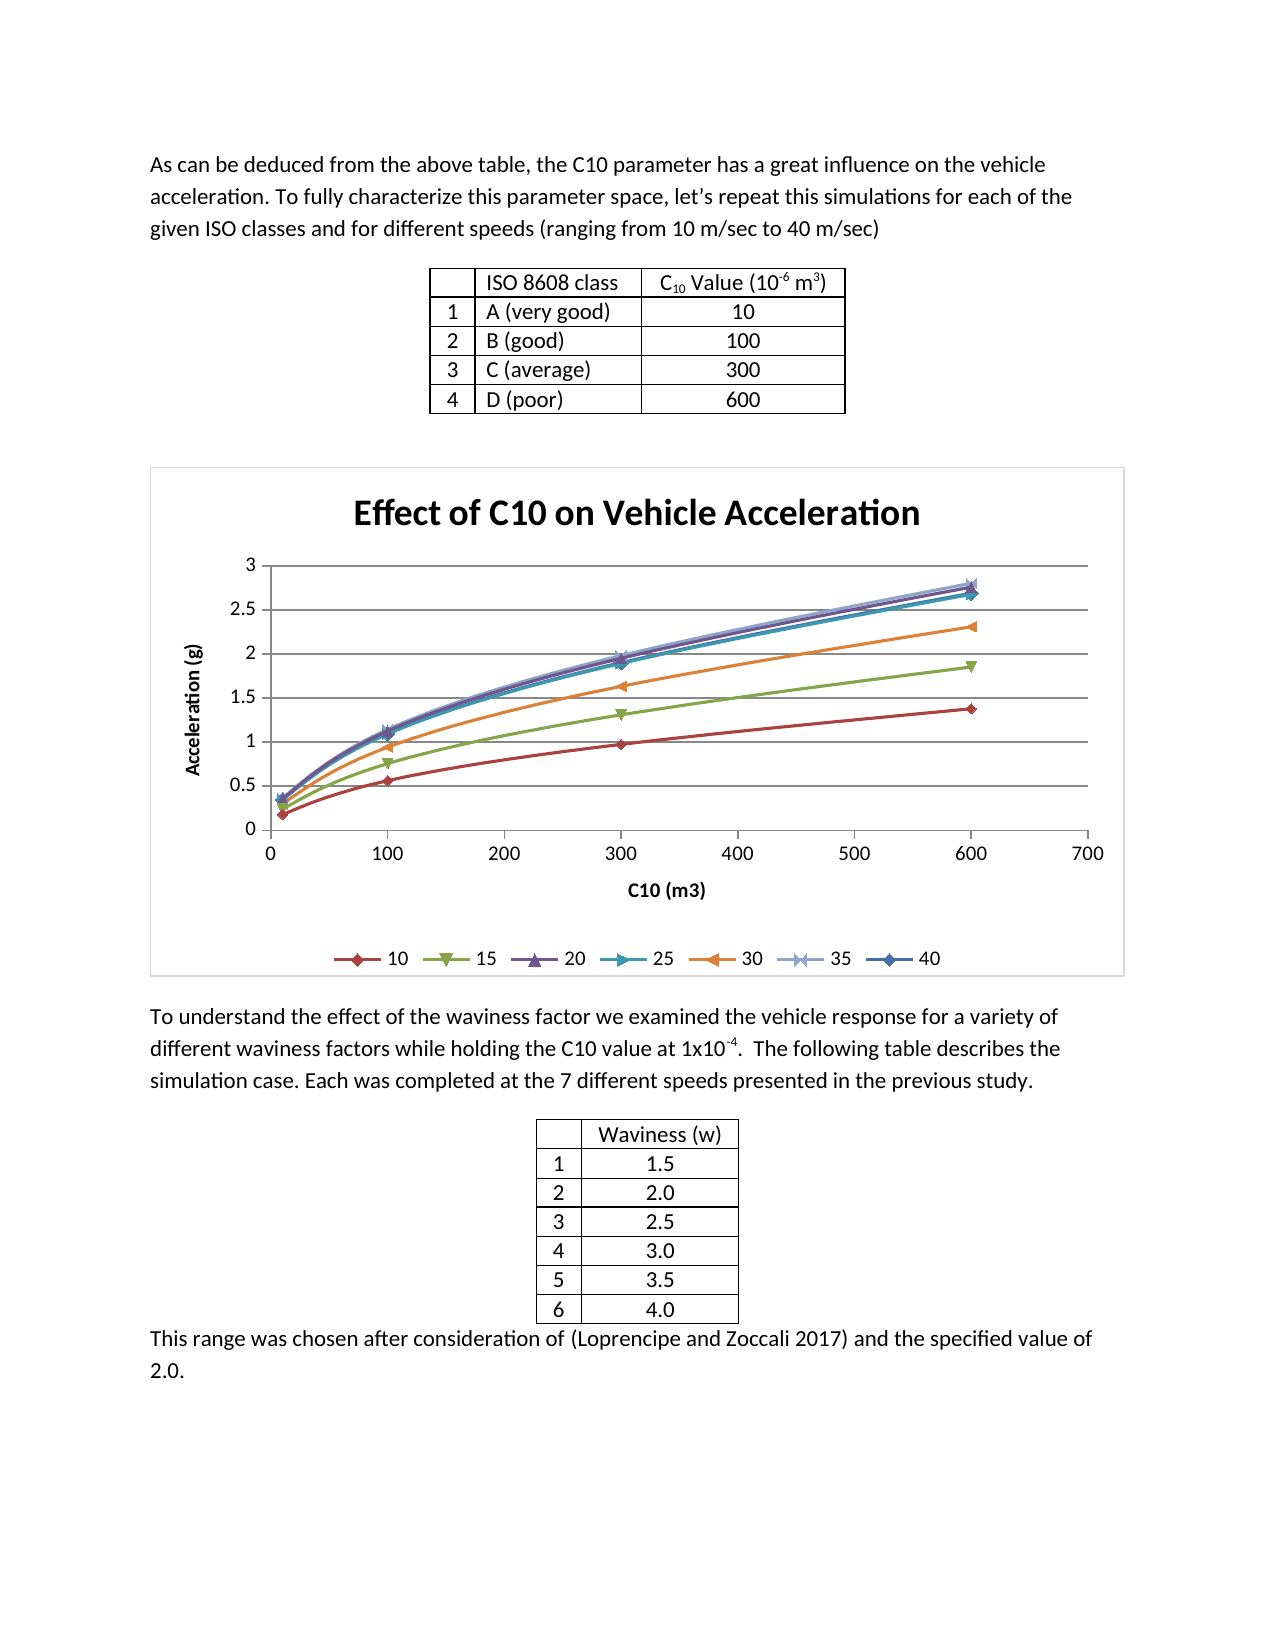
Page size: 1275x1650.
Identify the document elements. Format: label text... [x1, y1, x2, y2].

table_cell C (average) [476, 356, 641, 384]
table_cell 2 [537, 1179, 581, 1206]
table_cell 2.0 [582, 1179, 738, 1206]
table_cell A (very good) [476, 298, 641, 326]
table_cell 3 [537, 1208, 581, 1236]
table_cell 3 [431, 356, 474, 384]
table_cell 4 [431, 385, 474, 413]
table_cell B (good) [476, 327, 641, 354]
text As can be deduced from the above table, the C10 parameter has a great influence on the vehicle acceleration. To fully characterize this parameter space, let’s repeat this simulations for each of the given ISO classes and for different speeds (ranging from 10 m/sec to 40 m/sec) [150, 150, 1125, 242]
table_cell 100 [642, 327, 844, 354]
text This range was chosen after consideration of (Loprencipe and Zoccali 2017) and the specified value of 2.0. [150, 1324, 1125, 1384]
table_cell 2 [431, 327, 474, 354]
table_header Waviness (w) [582, 1120, 738, 1148]
table_cell 4.0 [582, 1295, 738, 1323]
table_cell 3.5 [582, 1266, 738, 1294]
table_cell 4 [537, 1237, 581, 1264]
table_header ISO 8608 class [476, 269, 641, 296]
table_cell 5 [537, 1266, 581, 1294]
table_cell 600 [642, 385, 844, 413]
table_cell 1 [431, 298, 474, 326]
table_cell 1.5 [582, 1149, 738, 1177]
table_cell 1 [537, 1149, 581, 1177]
table_cell 10 [642, 298, 844, 326]
table_cell 2.5 [582, 1208, 738, 1236]
table_header [537, 1120, 581, 1148]
table_cell D (poor) [476, 385, 641, 413]
table_cell 300 [642, 356, 844, 384]
table_header [431, 269, 474, 296]
table_cell 6 [537, 1295, 581, 1323]
text To understand the effect of the waviness factor we examined the vehicle response for a variety of different waviness factors while holding the C10 value at 1x10-4. The following table describes the simulation case. Each was completed at the 7 different speeds presented in the previous study. [150, 1002, 1125, 1094]
table_header C10 Value (10-6 m3) [642, 269, 844, 296]
table_cell 3.0 [582, 1237, 738, 1264]
